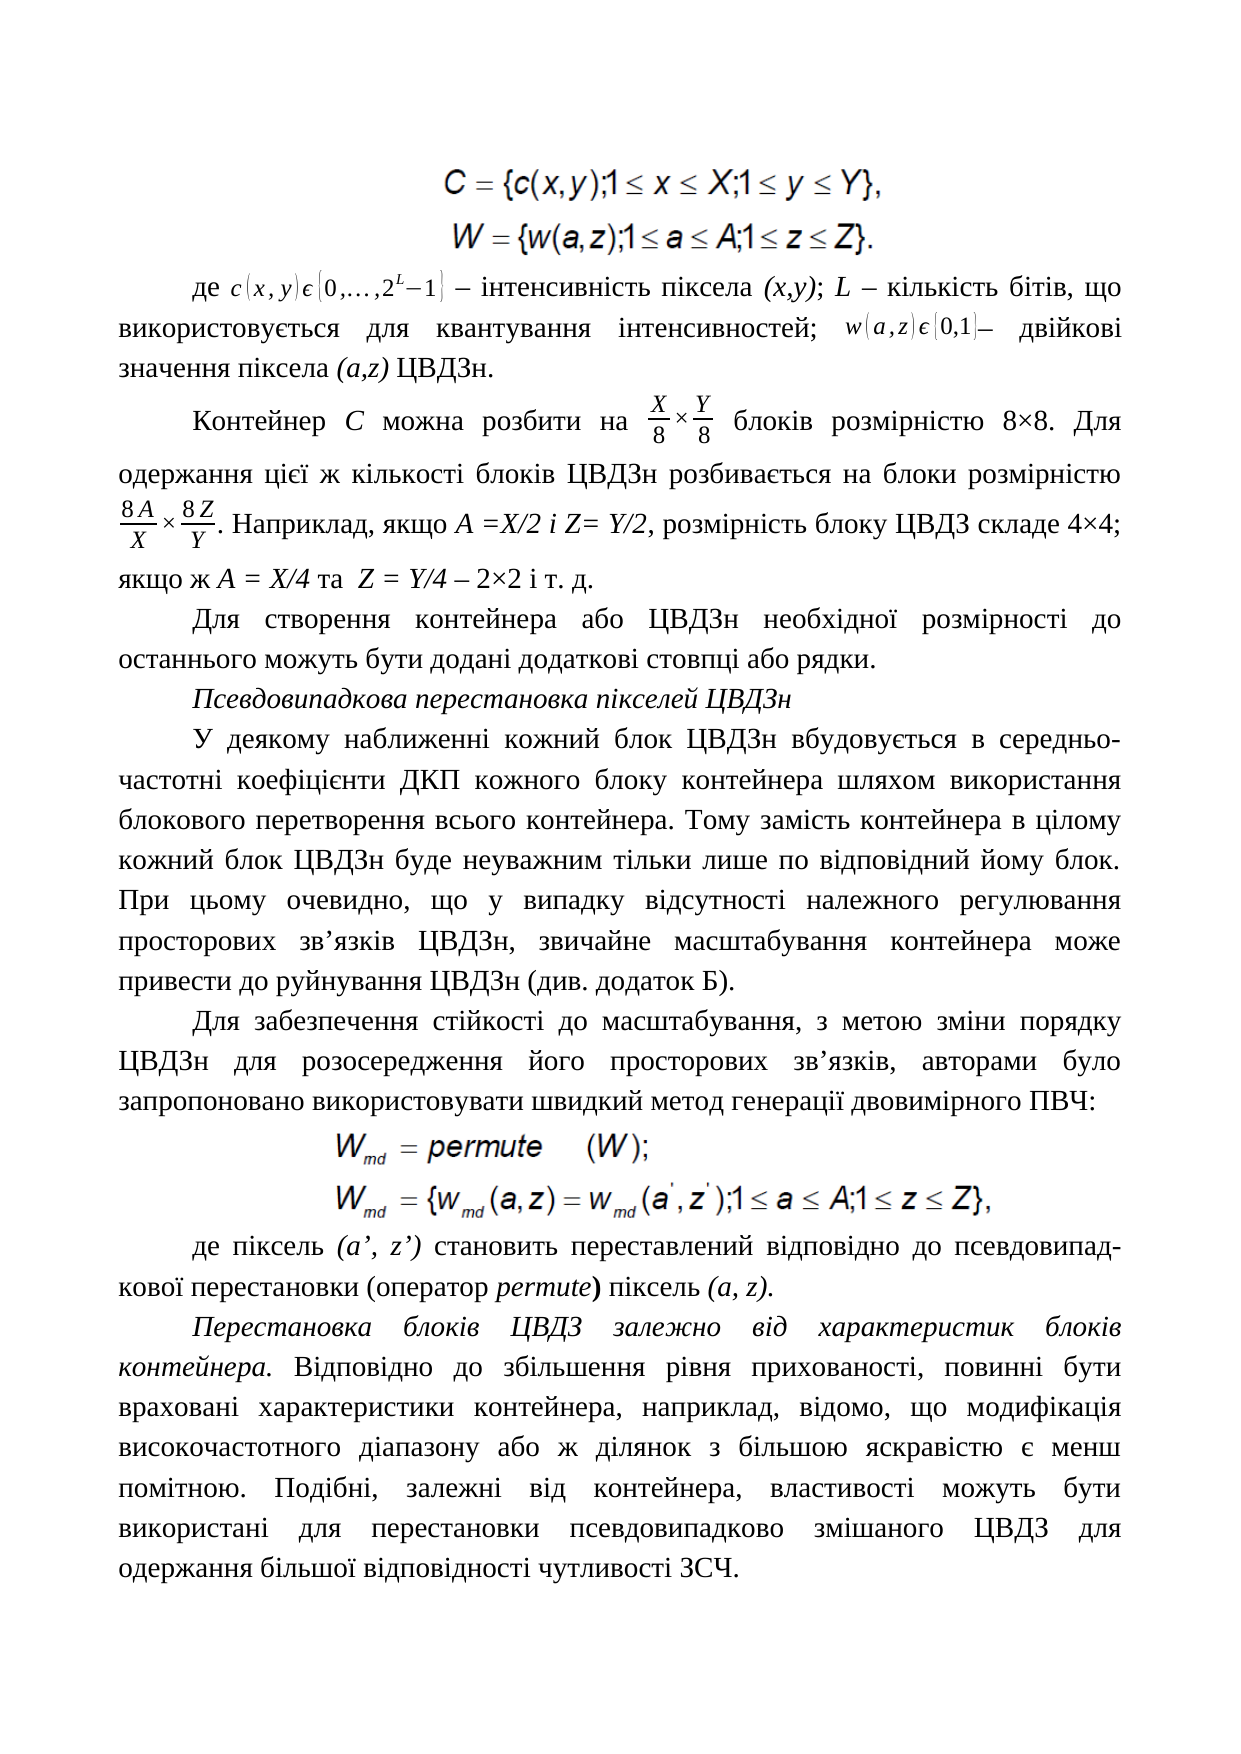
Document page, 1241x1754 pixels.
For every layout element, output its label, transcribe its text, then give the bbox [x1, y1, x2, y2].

text Перестановка блоків ЦВДЗ залежно від характеристик блоків контейнера. Відповідно до збільшення рівня прихованості, повинні бути враховані характеристики контейнера, наприклад, відомо, що модифікація високочастотного діапазону або ж ділянок з більшою яскравістю є менш помітною. Подібні, залежні від контейнера, властивості можуть бути використані для перестановки псевдовипадково змішаного ЦВДЗ для одержання більшої відповідності чутливості ЗСЧ. [118, 1309, 1122, 1584]
picture [421, 158, 893, 263]
text де піксель (a’, z’) становить переставлений відповідно до псевдовипад- кової перестановки (оператор permute) піксель (a, z). [118, 1228, 1122, 1302]
text де – інтенсивність піксела (х,у); L – кількість бітів, що використовується для квантування інтенсивностей; – двійкові значення піксела (a,z) ЦВДЗн. [118, 269, 1122, 383]
text У деякому наближенні кожний блок ЦВДЗн вбудовується в середньо- частотні коефіцієнти ДКП кожного блоку контейнера шляхом використання блокового перетворення всього контейнера. Тому замість контейнера в цілому кожний блок ЦВДЗн буде неуважним тільки лише по відповідний йому блок. При цьому очевидно, що у випадку відсутності належного регулювання просторових зв’язків ЦВДЗн, звичайне масштабування контейнера може привести до руйнування ЦВДЗн (див. додаток Б). [118, 722, 1122, 996]
text Контейнер C можна розбити на блоків розмірністю 8×8. Для одержання цієї ж кількості блоків ЦВДЗн розбивається на блоки розмірністю . Наприклад, якщо А =Х/2 і Z= Y/2, розмірність блоку ЦВДЗ складе 4×4; якщо ж А = Х/4 та Z = Y/4 – 2×2 і т. д. [118, 390, 1122, 594]
text Для створення контейнера або ЦВДЗн необхідної розмірності до останнього можуть бути додані додаткові стовпці або рядки. [118, 601, 1122, 675]
text Псевдовипадкова перестановка пікселей ЦВДЗн [118, 681, 1122, 715]
picture [318, 1123, 996, 1223]
text Для забезпечення стійкості до масштабування, з метою зміни порядку ЦВДЗн для розосередження його просторових зв’язків, авторами було запропоновано використовувати швидкий метод генерації двовимірного ПВЧ: [118, 1003, 1122, 1117]
